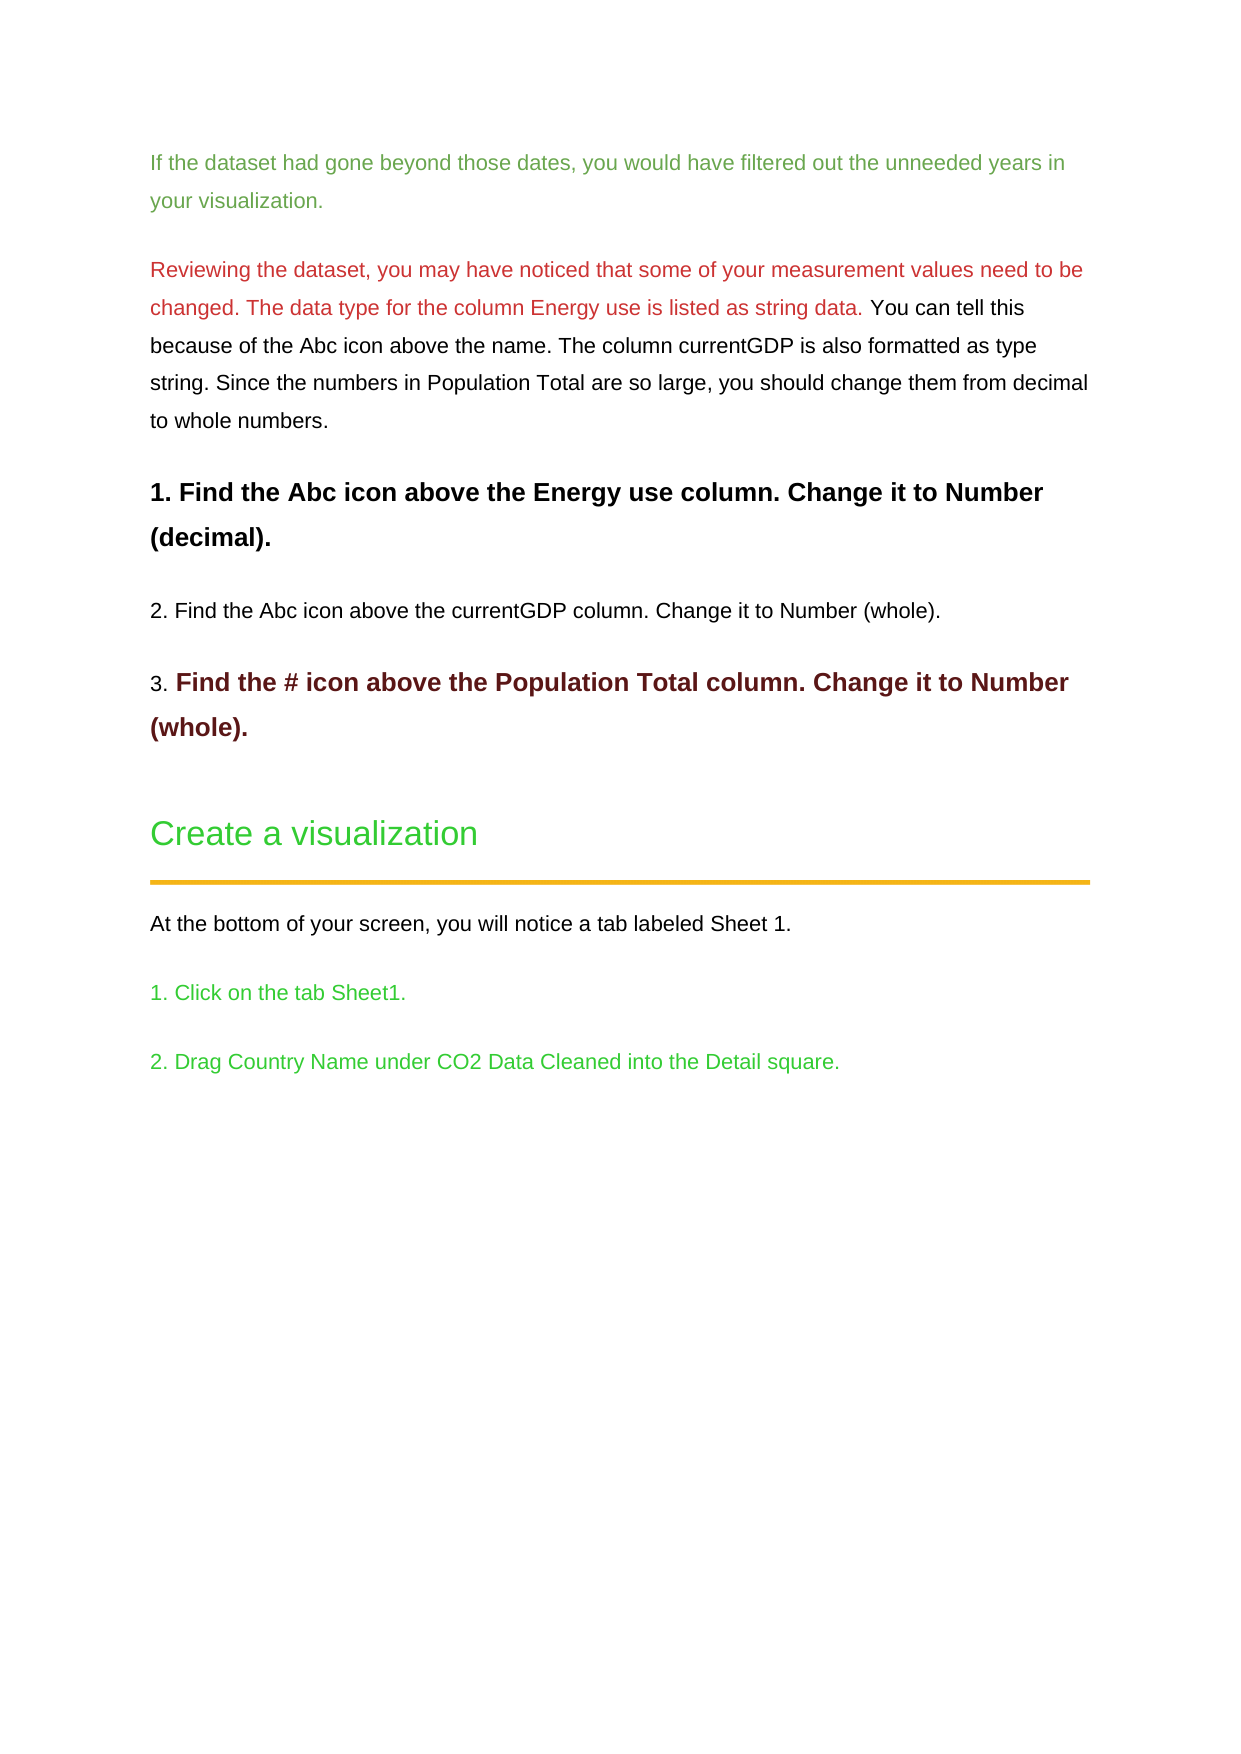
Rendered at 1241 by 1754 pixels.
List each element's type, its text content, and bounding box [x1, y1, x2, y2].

text At the bottom of your screen, you will notice a tab labeled Sheet 1. [150, 911, 1090, 936]
text 1. Click on the tab Sheet1. [150, 980, 1090, 1005]
subtitle Create a visualization [150, 813, 1090, 852]
text 1. Find the Abc icon above the Energy use column. Change it to Number (decimal). [150, 477, 1090, 552]
text 2. Drag Country Name under CO2 Data Cleaned into the Detail square. [150, 1049, 1090, 1074]
text If the dataset had gone beyond those dates, you would have filtered out the unneeded years in your visualization. [150, 150, 1090, 213]
text Reviewing the dataset, you may have noticed that some of your measurement values need to be changed. The data type for the column Energy use is listed as string data. You can tell this because of the Abc icon above the name. The column currentGDP is also formatted as type string. Since the numbers in Population Total are so large, you should change them from decimal to whole numbers. [150, 257, 1090, 433]
text 2. Find the Abc icon above the currentGDP column. Change it to Number (whole). [150, 598, 1090, 623]
picture [150, 880, 1091, 885]
text 3. Find the # icon above the Population Total column. Change it to Number (whole). [150, 667, 1090, 742]
